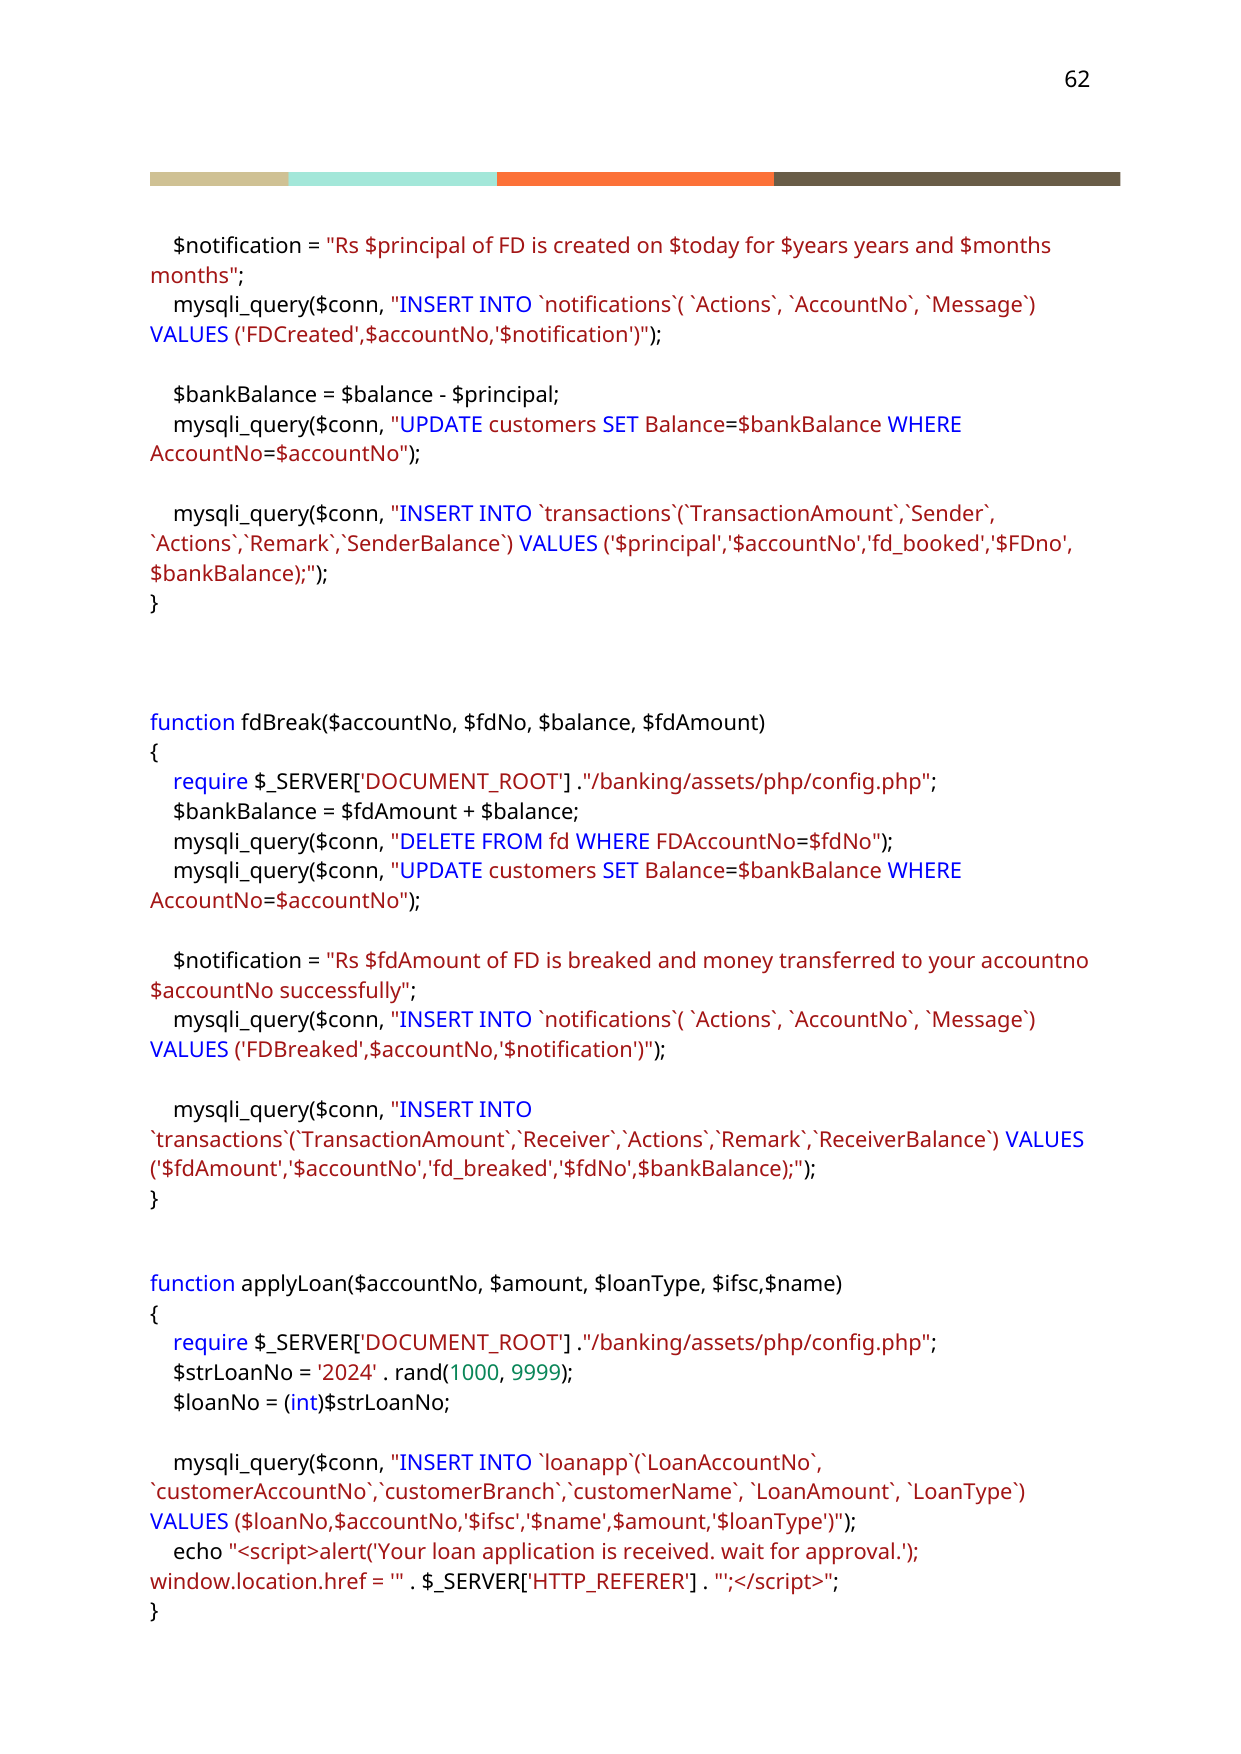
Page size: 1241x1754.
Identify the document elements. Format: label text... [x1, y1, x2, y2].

text { [150, 736, 1090, 766]
text } [150, 1596, 1090, 1625]
picture [150, 172, 1121, 186]
text } [150, 1183, 1090, 1213]
text $notification = "Rs $fdAmount of FD is breaked and money transferred to your accountno $accountNo successfully"; [150, 945, 1090, 1004]
text function applyLoan($accountNo, $amount, $loanType, $ifsc,$name) [150, 1268, 1090, 1298]
text } [150, 587, 1090, 617]
text mysqli_query($conn, "INSERT INTO `transactions`(`TransactionAmount`,`Receiver`,`Actions`,`Remark`,`ReceiverBalance`) VALUES ('$fdAmount','$accountNo','fd_breaked','$fdNo',$bankBalance);"); [150, 1094, 1090, 1183]
text $strLoanNo = '2024' . rand(1000, 9999); [150, 1357, 1090, 1387]
text mysqli_query($conn, "INSERT INTO `notifications`( `Actions`, `AccountNo`, `Message`) VALUES ('FDBreaked',$accountNo,'$notification')"); [150, 1004, 1090, 1064]
text function fdBreak($accountNo, $fdNo, $balance, $fdAmount) [150, 707, 1090, 736]
text $bankBalance = $balance - $principal; [150, 379, 1090, 409]
text require $_SERVER['DOCUMENT_ROOT'] ."/banking/assets/php/config.php"; [150, 766, 1090, 796]
text echo "<script>alert('Your loan application is received. wait for approval.'); window.location.href = '" . $_SERVER['HTTP_REFERER'] . "';</script>"; [150, 1536, 1090, 1596]
text mysqli_query($conn, "UPDATE customers SET Balance=$bankBalance WHERE AccountNo=$accountNo"); [150, 409, 1090, 468]
text $loanNo = (int)$strLoanNo; [150, 1387, 1090, 1417]
text $bankBalance = $fdAmount + $balance; [150, 796, 1090, 826]
text { [150, 1298, 1090, 1327]
text mysqli_query($conn, "INSERT INTO `notifications`( `Actions`, `AccountNo`, `Message`) VALUES ('FDCreated',$accountNo,'$notification')"); [150, 289, 1090, 349]
text mysqli_query($conn, "DELETE FROM fd WHERE FDAccountNo=$fdNo"); [150, 826, 1090, 856]
text mysqli_query($conn, "INSERT INTO `transactions`(`TransactionAmount`,`Sender`, `Actions`,`Remark`,`SenderBalance`) VALUES ('$principal','$accountNo','fd_booked','$FDno',$bankBalance);"); [150, 498, 1090, 587]
text mysqli_query($conn, "UPDATE customers SET Balance=$bankBalance WHERE AccountNo=$accountNo"); [150, 856, 1090, 915]
text $notification = "Rs $principal of FD is created on $today for $years years and $months months"; [150, 230, 1090, 289]
text require $_SERVER['DOCUMENT_ROOT'] ."/banking/assets/php/config.php"; [150, 1327, 1090, 1357]
text mysqli_query($conn, "INSERT INTO `loanapp`(`LoanAccountNo`, `customerAccountNo`,`customerBranch`,`customerName`, `LoanAmount`, `LoanType`) VALUES ($loanNo,$accountNo,'$ifsc','$name',$amount,'$loanType')"); [150, 1447, 1090, 1536]
